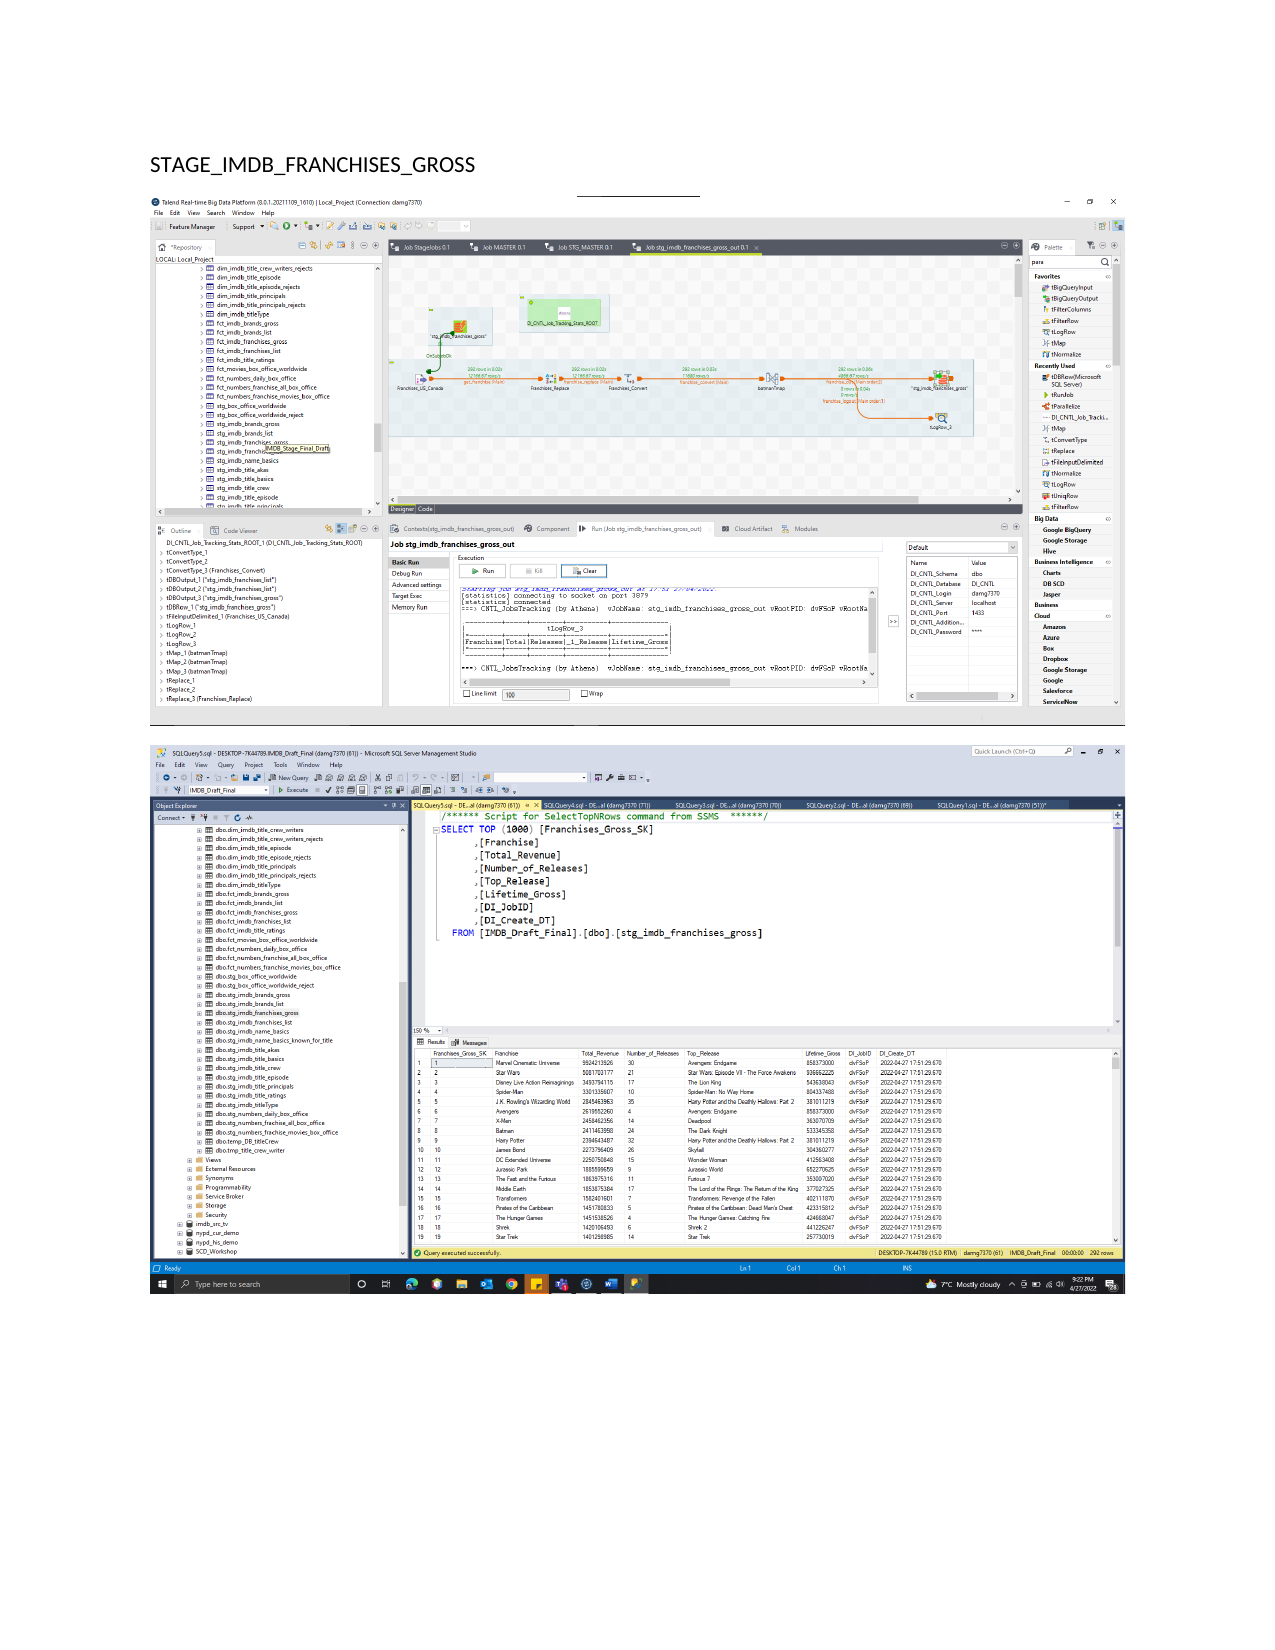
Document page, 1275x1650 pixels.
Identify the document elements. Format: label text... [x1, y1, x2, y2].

text STAGE_IMDB_FRANCHISES_GROSS [150, 150, 1125, 178]
picture [150, 745, 1125, 1294]
picture [150, 196, 1125, 726]
